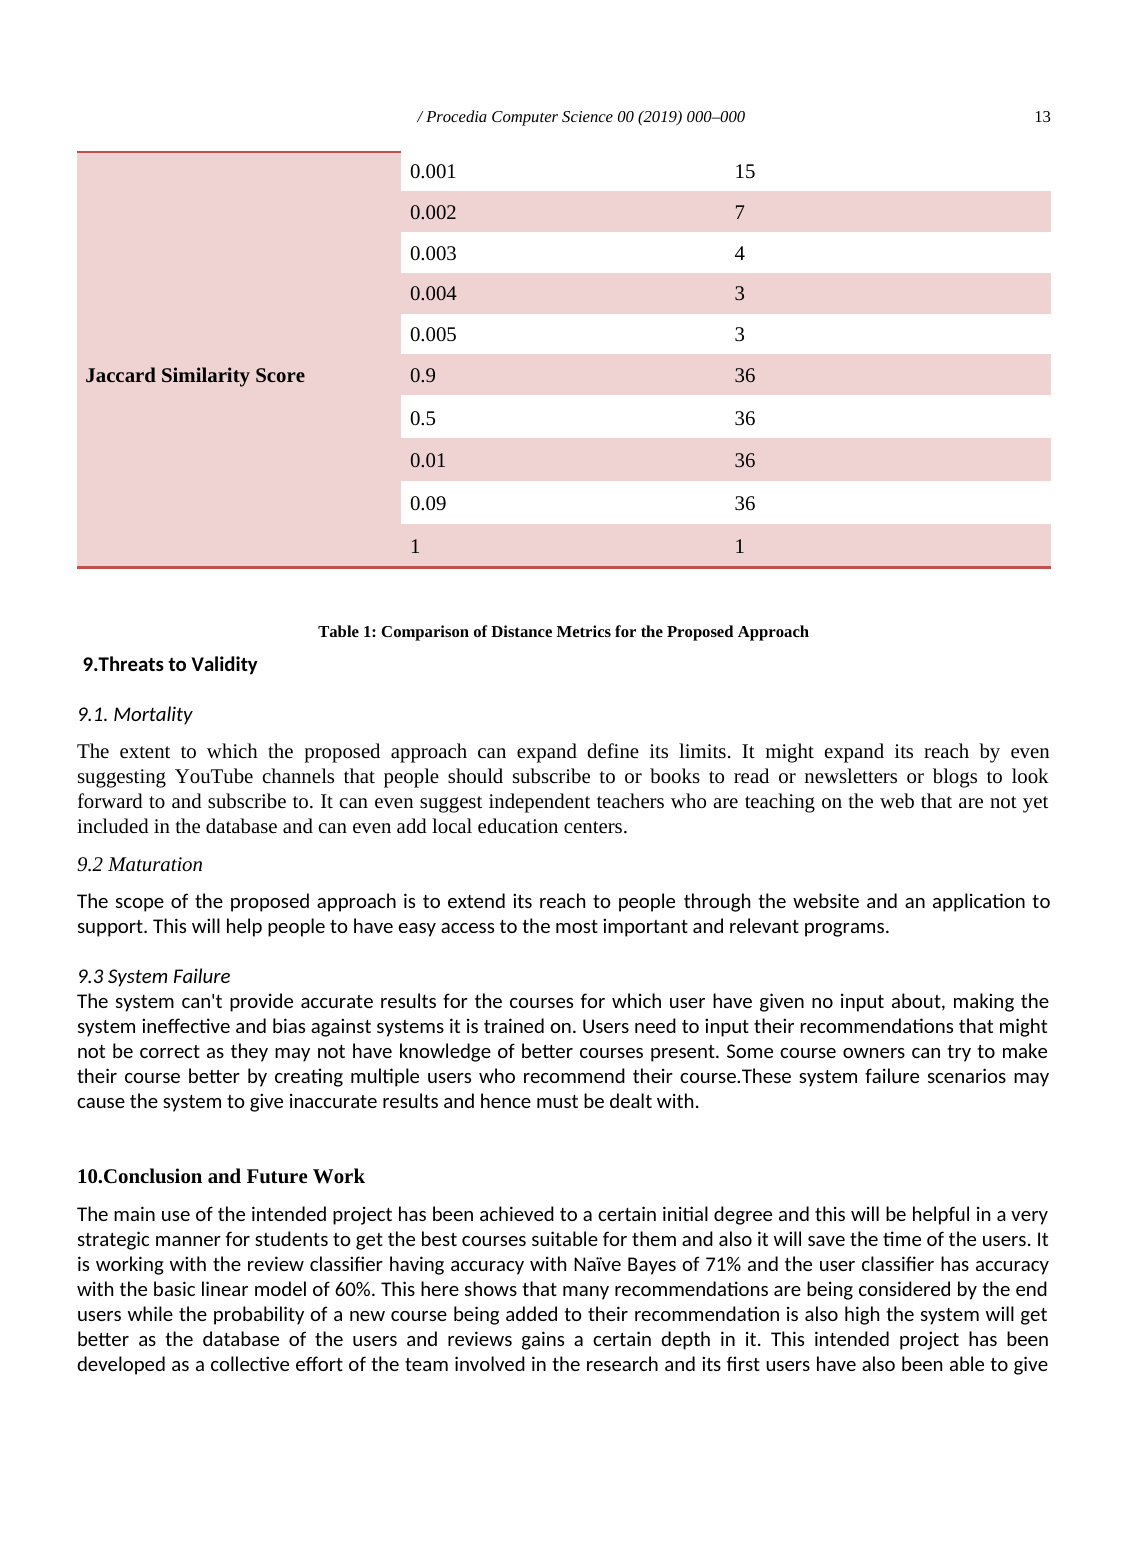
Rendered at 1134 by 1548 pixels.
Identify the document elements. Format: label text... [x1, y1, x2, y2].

text The main use of the intended project has been achieved to a certain initial degree and this will be helpful in a very strategic manner for students to get the best courses suitable for them and also it will save the time of the users. It is working with the review classifier having accuracy with Naïve Bayes of 71% and the user classifier has accuracy with the basic linear model of 60%. This here shows that many recommendations are being considered by the end users while the probability of a new course being added to their recommendation is also high the system will get better as the database of the users and reviews gains a certain depth in it. This intended project has been developed as a collective effort of the team involved in the research and its first users have also been able to give the recommendation to make the classifier better such that the end product works within certain accuracy aforementioned in the article. [77, 701, 1051, 926]
text [3] Github Public Database For Open Projects: https://github.com/achin1tya/NLP [Last Accessed on 25 September 2018] [77, 1188, 1051, 1213]
text 10.Conclusion and Future Work [77, 663, 1051, 688]
text The can be further optimized by using string matching algorithms and giving priority based scores to each feature of the user. Further, the accuracy of recommendations can be improved by including content-based filtering, which in turns leads to a hybrid recommendation system. The data needs to be extracted from various MOOC websites and will compare courses from various courses available on other websites too. [77, 926, 1051, 1026]
text References [77, 1051, 1051, 1076]
text 9.Threats to Validity [77, 151, 1051, 176]
text 9.2 Maturation [77, 351, 1051, 376]
text [4] Sentiment Analysis Tools Research-Based Open Articles Platform : [77, 1226, 1051, 1251]
text [2] Arxiv Cornell University database of Archived Research: https://arxiv.org [Last Accessed on 28 September 2018] [77, 1151, 1051, 1176]
text The scope of the proposed approach is to extend its reach to people through the website and an application to support. This will help people to have easy access to the most important and relevant programs. [77, 388, 1051, 438]
text The extent to which the proposed approach can expand define its limits. It might expand its reach by even suggesting YouTube channels that people should subscribe to or books to read or newsletters or blogs to look forward to and subscribe to. It can even suggest independent teachers who are teaching on the web that are not yet included in the database and can even add local education centers. [77, 238, 1051, 338]
text [6] nltk stopwords: https://pythonprogramming.net/wordnet-nltk-tutorial/ [Last Accessed on 2 October 2018] [77, 1363, 1051, 1388]
text The system can't provide accurate results for the courses for which user have given no input about, making the system ineffective and bias against systems it is trained on. Users need to input their recommendations that might not be correct as they may not have knowledge of better courses present. Some course owners can try to make their course better by creating multiple users who recommend their course.These system failure scenarios may cause the system to give inaccurate results and hence must be dealt with. [77, 488, 1051, 613]
text https://medium.com/@datamonsters/sentiment-analysis-tools-overview-part-1-positive-and-negative-words-databases-ae35431a470c [Last Accessed on 25 September 2018] [77, 1263, 1051, 1313]
text [1] A.Tuzhilin and G.Adomavicius, “Toward the Next Generation of Recommender Systems: A Survey of the State-of-the-Art and Possible Extensions,” in IEEE Transactions on Knowledge & Data Engineering, vol 17, pp.737-749,2005. [77, 1088, 1051, 1138]
text 9.1. Mortality [77, 201, 1051, 226]
text 9.3 System Failure [77, 463, 1051, 488]
text [5] enchant: https://pypi.org/project/pyenchant/ [Last Accessed on 25 September 2018] [77, 1326, 1051, 1351]
